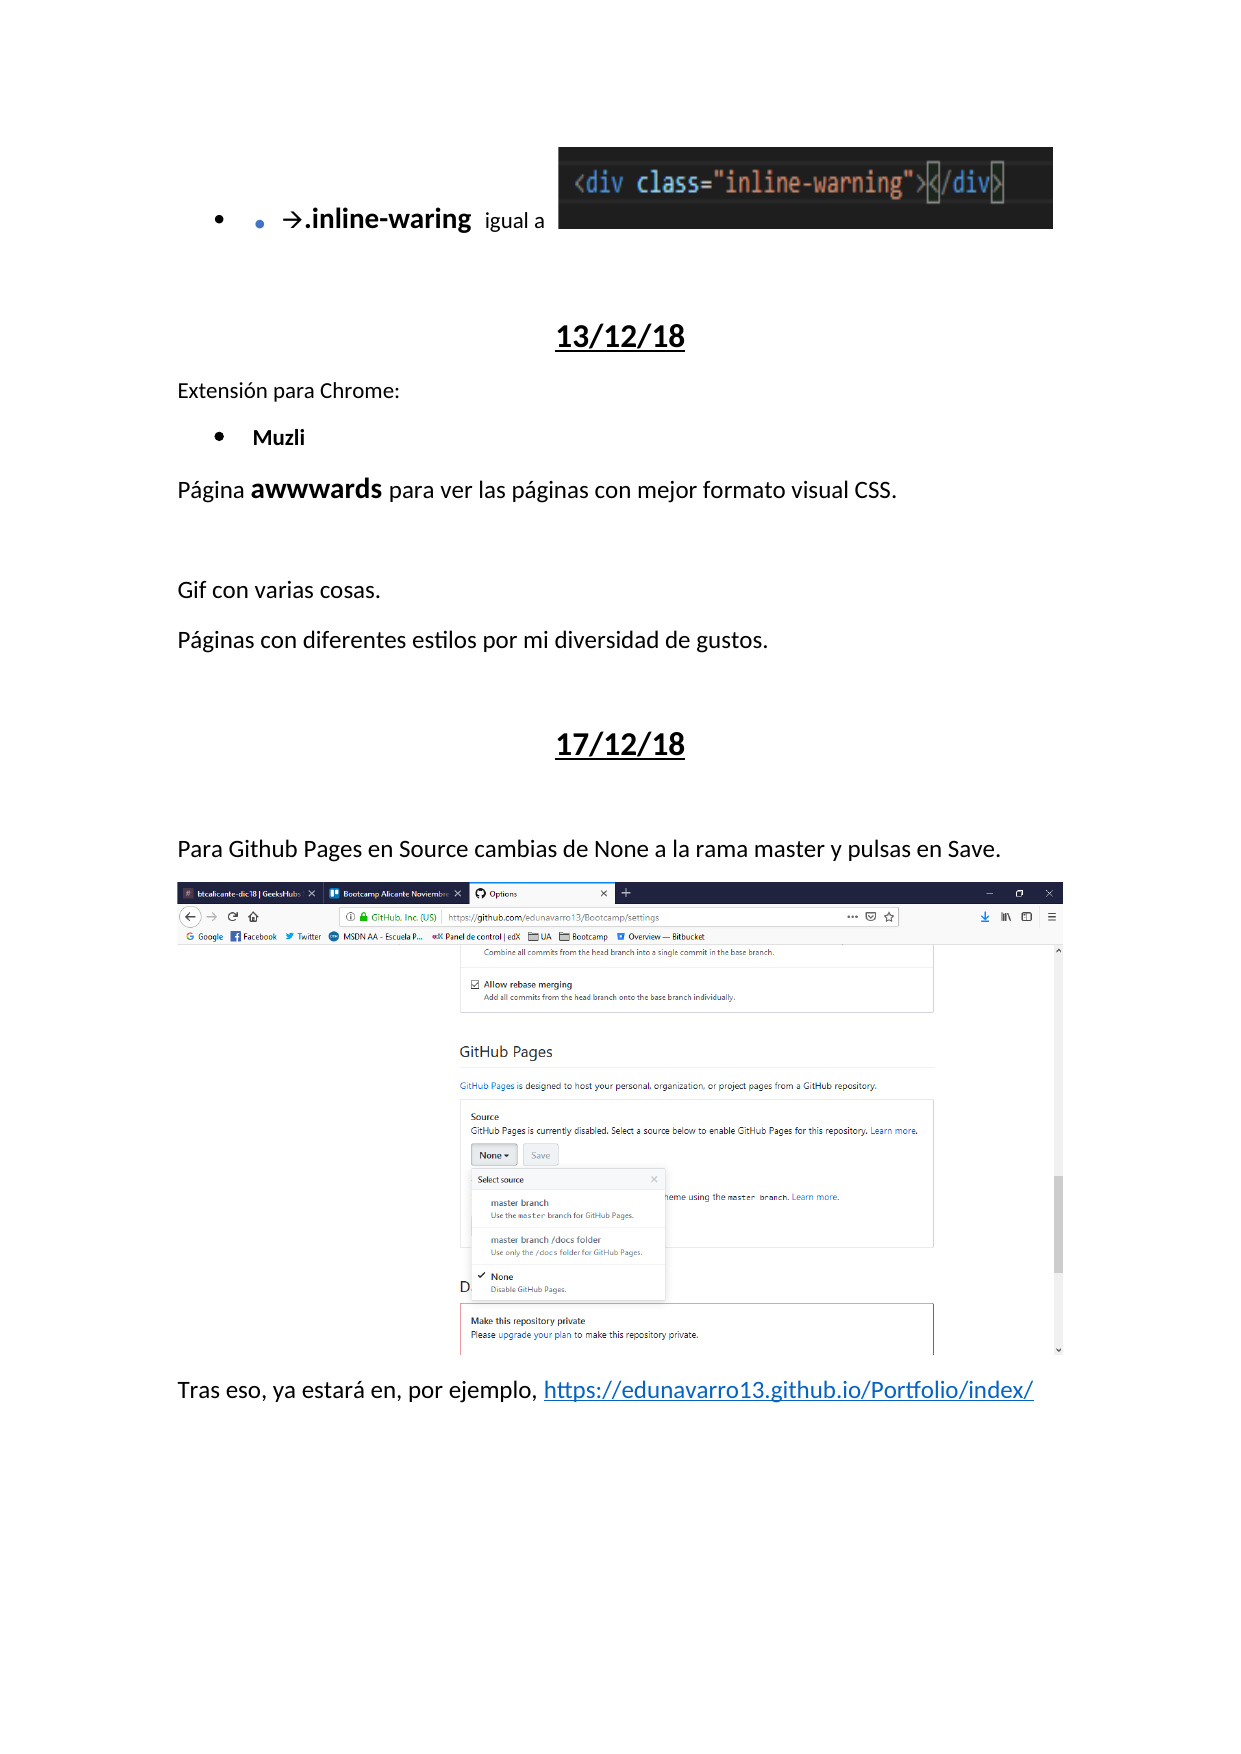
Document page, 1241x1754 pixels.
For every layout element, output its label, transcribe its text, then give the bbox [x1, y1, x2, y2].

text Página awwwards para ver las páginas con mejor formato visual CSS. [177, 470, 1063, 505]
text Páginas con diferentes estilos por mi diversidad de gustos. [177, 624, 1063, 654]
text Gif con varias cosas. [177, 574, 1063, 605]
picture [558, 147, 1053, 229]
text 13/12/18 [177, 315, 1063, 356]
text 17/12/18 [177, 723, 1063, 764]
list Muzli [215, 423, 1063, 451]
text Extensión para Chrome: [177, 376, 1063, 404]
text Tras eso, ya estará en, por ejemplo, https://edunavarro13.github.io/Portfolio/index/ [177, 1374, 1063, 1404]
text Para Github Pages en Source cambias de None a la rama master y pulsas en Save. [177, 833, 1063, 864]
picture [177, 882, 1063, 1355]
